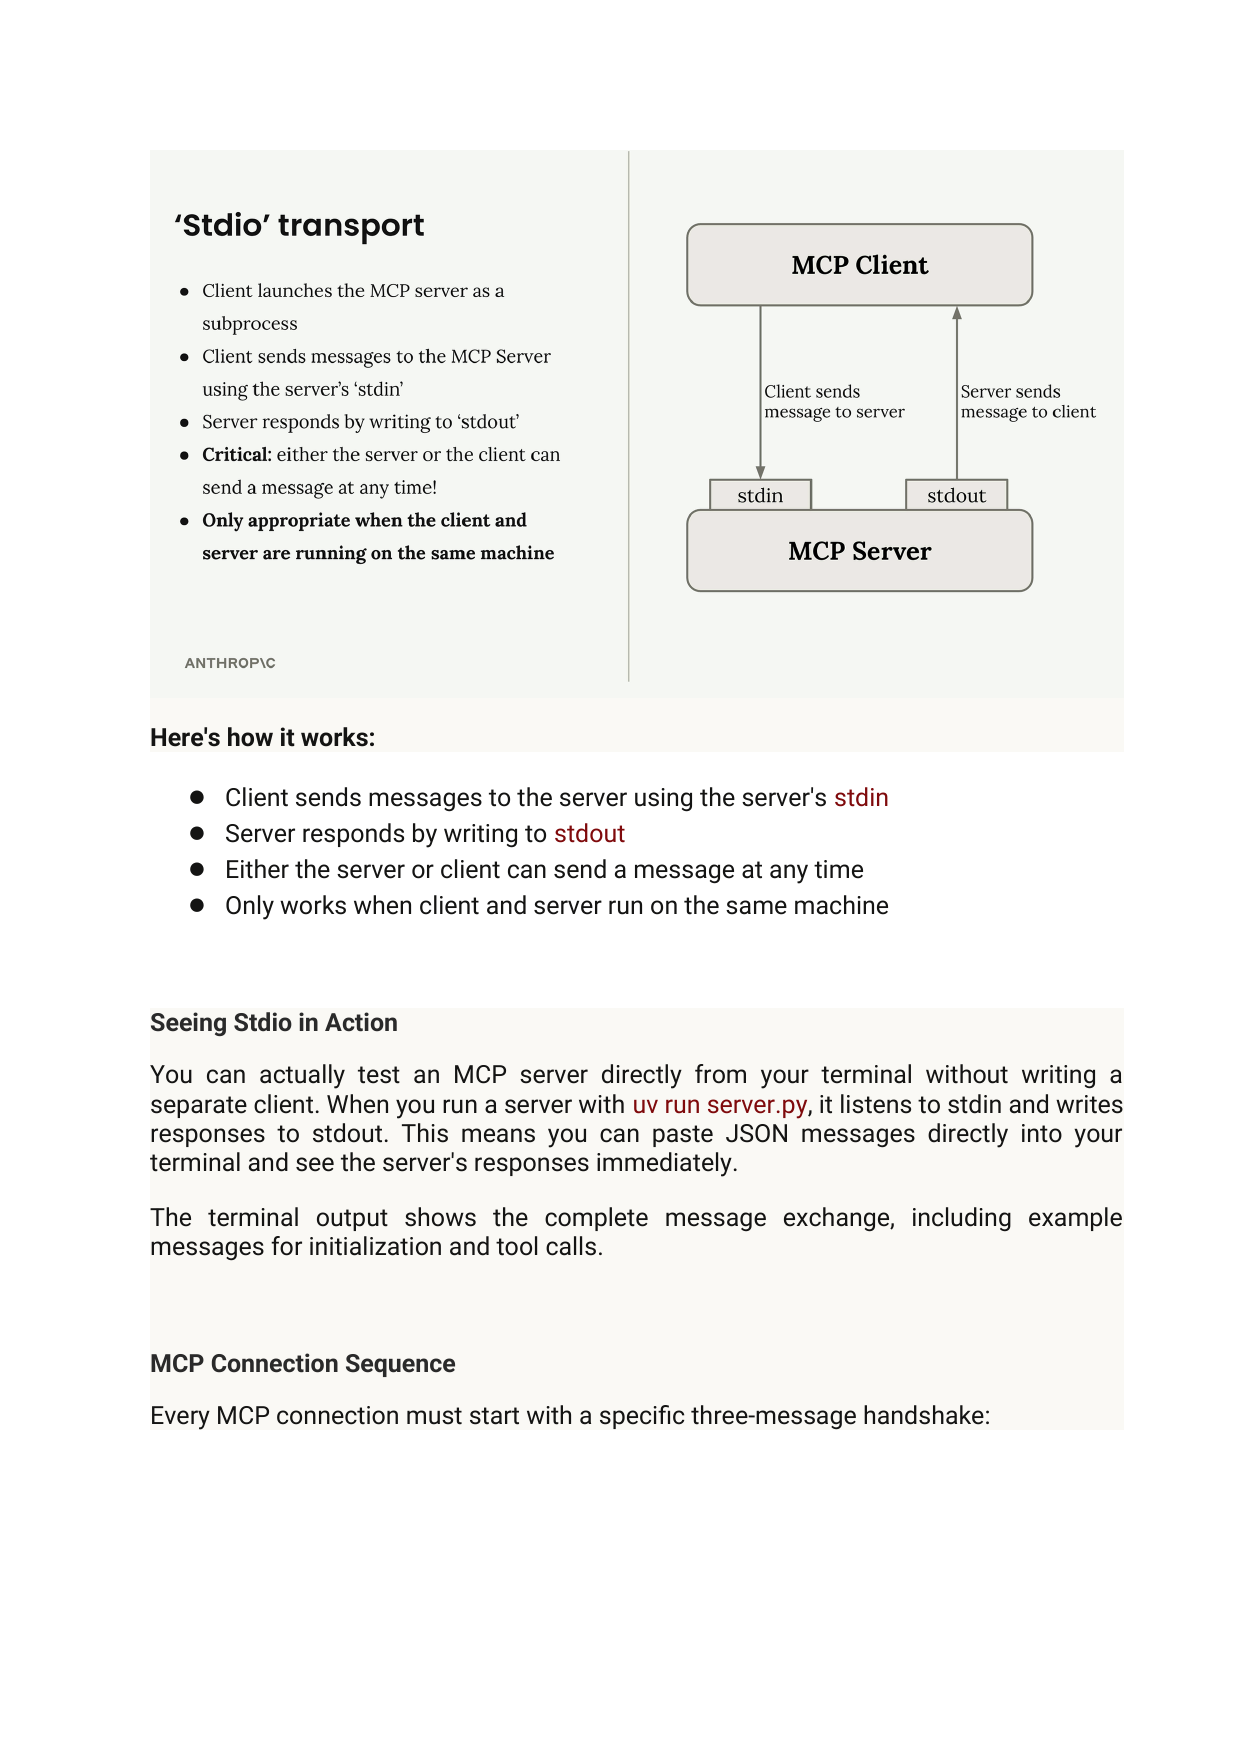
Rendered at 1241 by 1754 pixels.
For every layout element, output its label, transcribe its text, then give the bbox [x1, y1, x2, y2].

subtitle MCP Connection Sequence [150, 1349, 1124, 1378]
list Server responds by writing to stdout [187, 813, 1124, 849]
text Every MCP connection must start with a specific three-message handshake: [150, 1401, 1124, 1430]
subtitle Seeing Stdio in Action [150, 1008, 1124, 1038]
list Only works when client and server run on the same machine [187, 885, 1124, 921]
text Here's how it works: [150, 723, 1124, 752]
list Client sends messages to the server using the server's stdin [187, 777, 1124, 813]
text The terminal output shows the complete message exchange, including example messages for initialization and tool calls. [150, 1203, 1124, 1261]
list Either the server or client can send a message at any time [187, 849, 1124, 885]
picture [150, 150, 1124, 698]
text You can actually test an MCP server directly from your terminal without writing a separate client. When you run a server with uv run server.py, it listens to stdin and writes responses to stdout. This means you can paste JSON messages directly into your terminal and see the server's responses immediately. [150, 1061, 1124, 1178]
